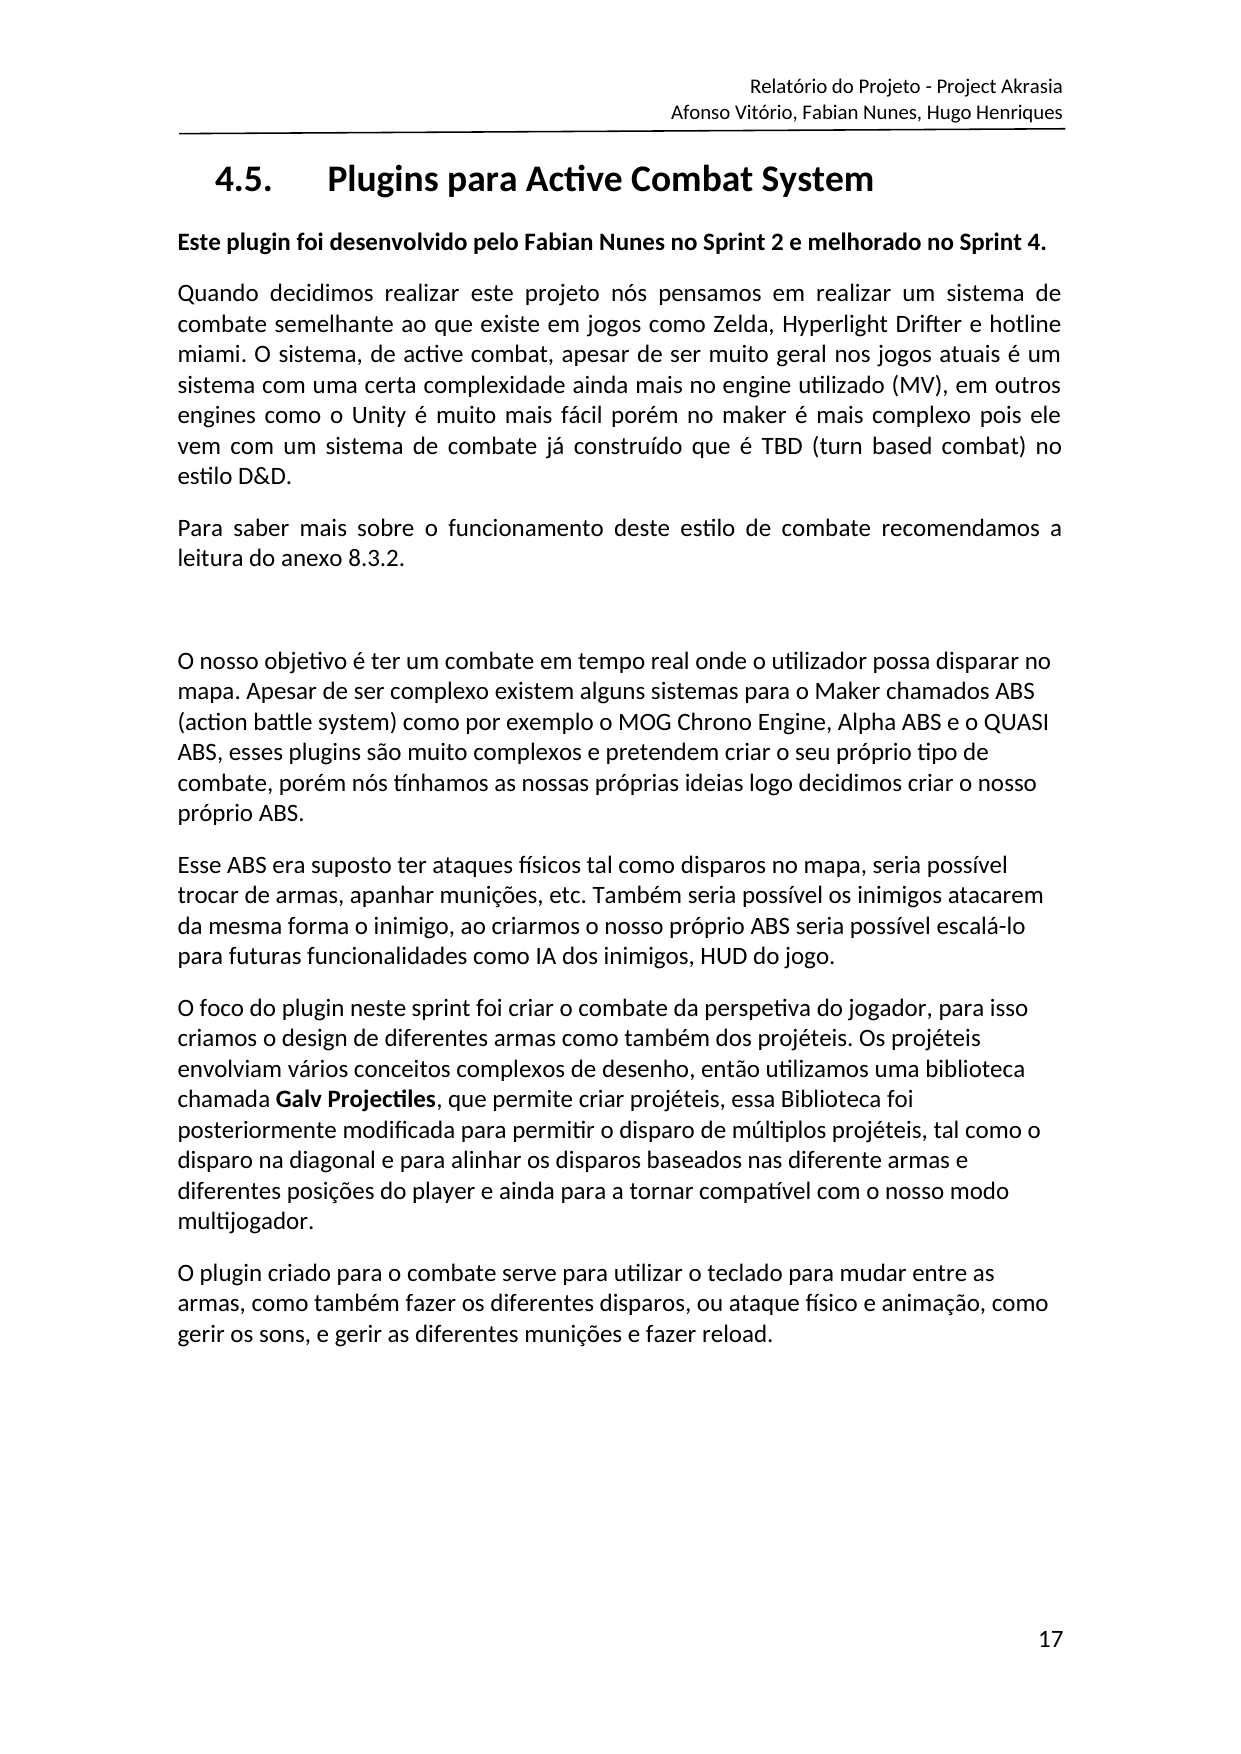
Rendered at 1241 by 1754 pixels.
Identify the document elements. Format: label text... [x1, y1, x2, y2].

text Esse ABS era suposto ter ataques físicos tal como disparos no mapa, seria possível trocar de armas, apanhar munições, etc. Também seria possível os inimigos atacarem da mesma forma o inimigo, ao criarmos o nosso próprio ABS seria possível escalá-lo para futuras funcionalidades como IA dos inimigos, HUD do jogo. [177, 849, 1063, 971]
subtitle Plugins para Active Combat System [215, 155, 1063, 201]
text O plugin criado para o combate serve para utilizar o teclado para mudar entre as armas, como também fazer os diferentes disparos, ou ataque físico e animação, como gerir os sons, e gerir as diferentes munições e fazer reload. [177, 1257, 1063, 1348]
text O nosso objetivo é ter um combate em tempo real onde o utilizador possa disparar no mapa. Apesar de ser complexo existem alguns sistemas para o Maker chamados ABS (action battle system) como por exemplo o MOG Chrono Engine, Alpha ABS e o QUASI ABS, esses plugins são muito complexos e pretendem criar o seu próprio tipo de combate, porém nós tínhamos as nossas próprias ideias logo decidimos criar o nosso próprio ABS. [177, 645, 1063, 828]
text O foco do plugin neste sprint foi criar o combate da perspetiva do jogador, para isso criamos o design de diferentes armas como também dos projéteis. Os projéteis envolviam vários conceitos complexos de desenho, então utilizamos uma biblioteca chamada Galv Projectiles, que permite criar projéteis, essa Biblioteca foi posteriormente modificada para permitir o disparo de múltiplos projéteis, tal como o disparo na diagonal e para alinhar os disparos baseados nas diferente armas e diferentes posições do player e ainda para a tornar compatível com o nosso modo multijogador. [177, 992, 1063, 1236]
text Para saber mais sobre o funcionamento deste estilo de combate recomendamos a leitura do anexo 8.4. [177, 512, 1063, 573]
text Este plugin foi desenvolvido pelo Fabian Nunes no Sprint 2 e melhorado no Sprint 4. [177, 226, 1063, 256]
text Quando decidimos realizar este projeto nós pensamos em realizar um sistema de combate semelhante ao que existe em jogos como Zelda, Hyperlight Drifter e hotline miami. O sistema, de active combat, apesar de ser muito geral nos jogos atuais é um sistema com uma certa complexidade ainda mais no engine utilizado (MV), em outros engines como o Unity é muito mais fácil porém no maker é mais complexo pois ele vem com um sistema de combate já construído que é TBD (turn based combat) no estilo D&D. [177, 277, 1063, 491]
